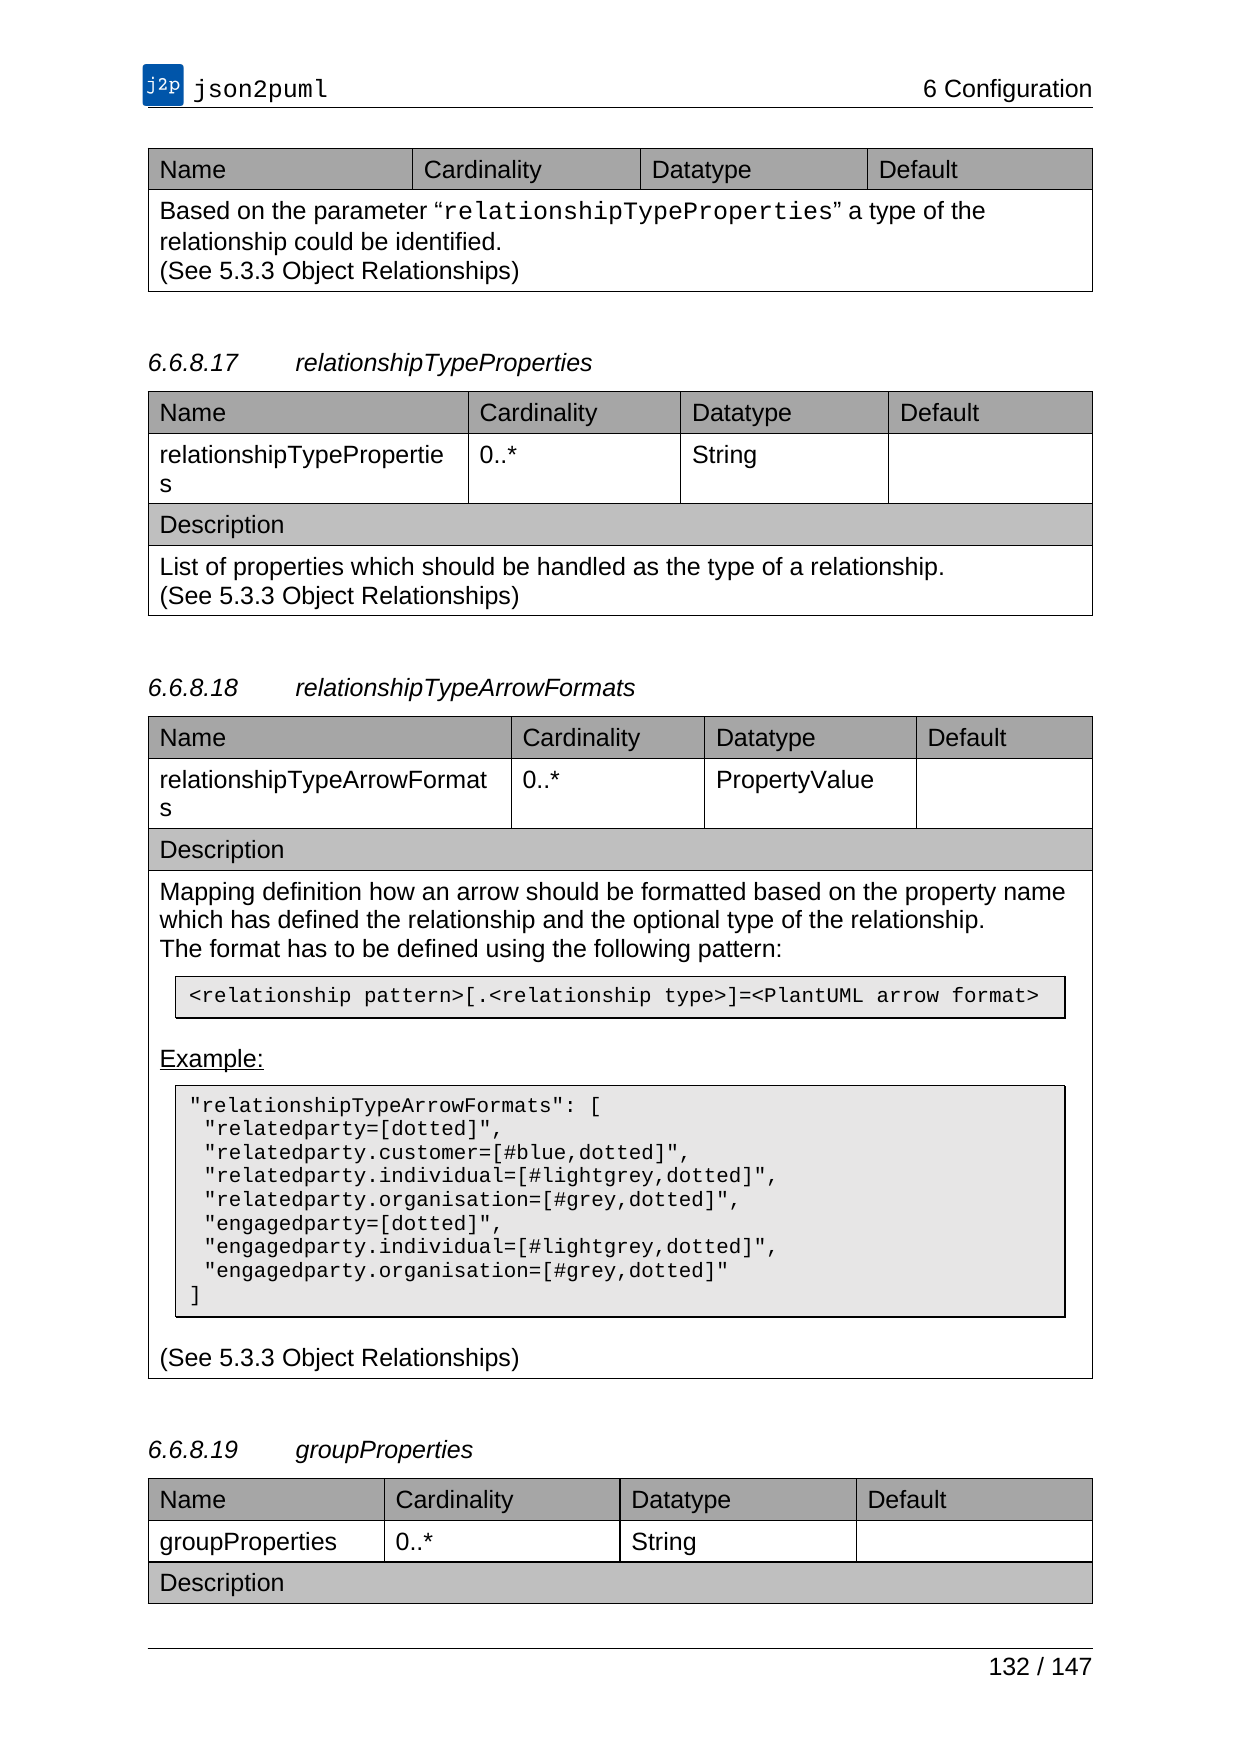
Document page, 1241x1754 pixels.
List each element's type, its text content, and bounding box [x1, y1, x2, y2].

subtitle relationshipTypeProperties [148, 348, 1093, 376]
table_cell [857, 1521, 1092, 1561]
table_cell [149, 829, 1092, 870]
subtitle groupProperties [148, 1434, 1093, 1463]
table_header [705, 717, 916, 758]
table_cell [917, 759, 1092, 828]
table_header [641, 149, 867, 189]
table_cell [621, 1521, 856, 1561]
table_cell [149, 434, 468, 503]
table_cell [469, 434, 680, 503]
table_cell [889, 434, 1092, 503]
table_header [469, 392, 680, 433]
picture [142, 64, 184, 106]
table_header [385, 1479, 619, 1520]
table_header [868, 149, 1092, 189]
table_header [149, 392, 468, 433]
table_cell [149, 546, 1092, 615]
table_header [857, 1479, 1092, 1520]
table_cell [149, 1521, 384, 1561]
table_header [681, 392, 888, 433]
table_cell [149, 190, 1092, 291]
subtitle relationshipTypeArrowFormats [148, 672, 1093, 701]
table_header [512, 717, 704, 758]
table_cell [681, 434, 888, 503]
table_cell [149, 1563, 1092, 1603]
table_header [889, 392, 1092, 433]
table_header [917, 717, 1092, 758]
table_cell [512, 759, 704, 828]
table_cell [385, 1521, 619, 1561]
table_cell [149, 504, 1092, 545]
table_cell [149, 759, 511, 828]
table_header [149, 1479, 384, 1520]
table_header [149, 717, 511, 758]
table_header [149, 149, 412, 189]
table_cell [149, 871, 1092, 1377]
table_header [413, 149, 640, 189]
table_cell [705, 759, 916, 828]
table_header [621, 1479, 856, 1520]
